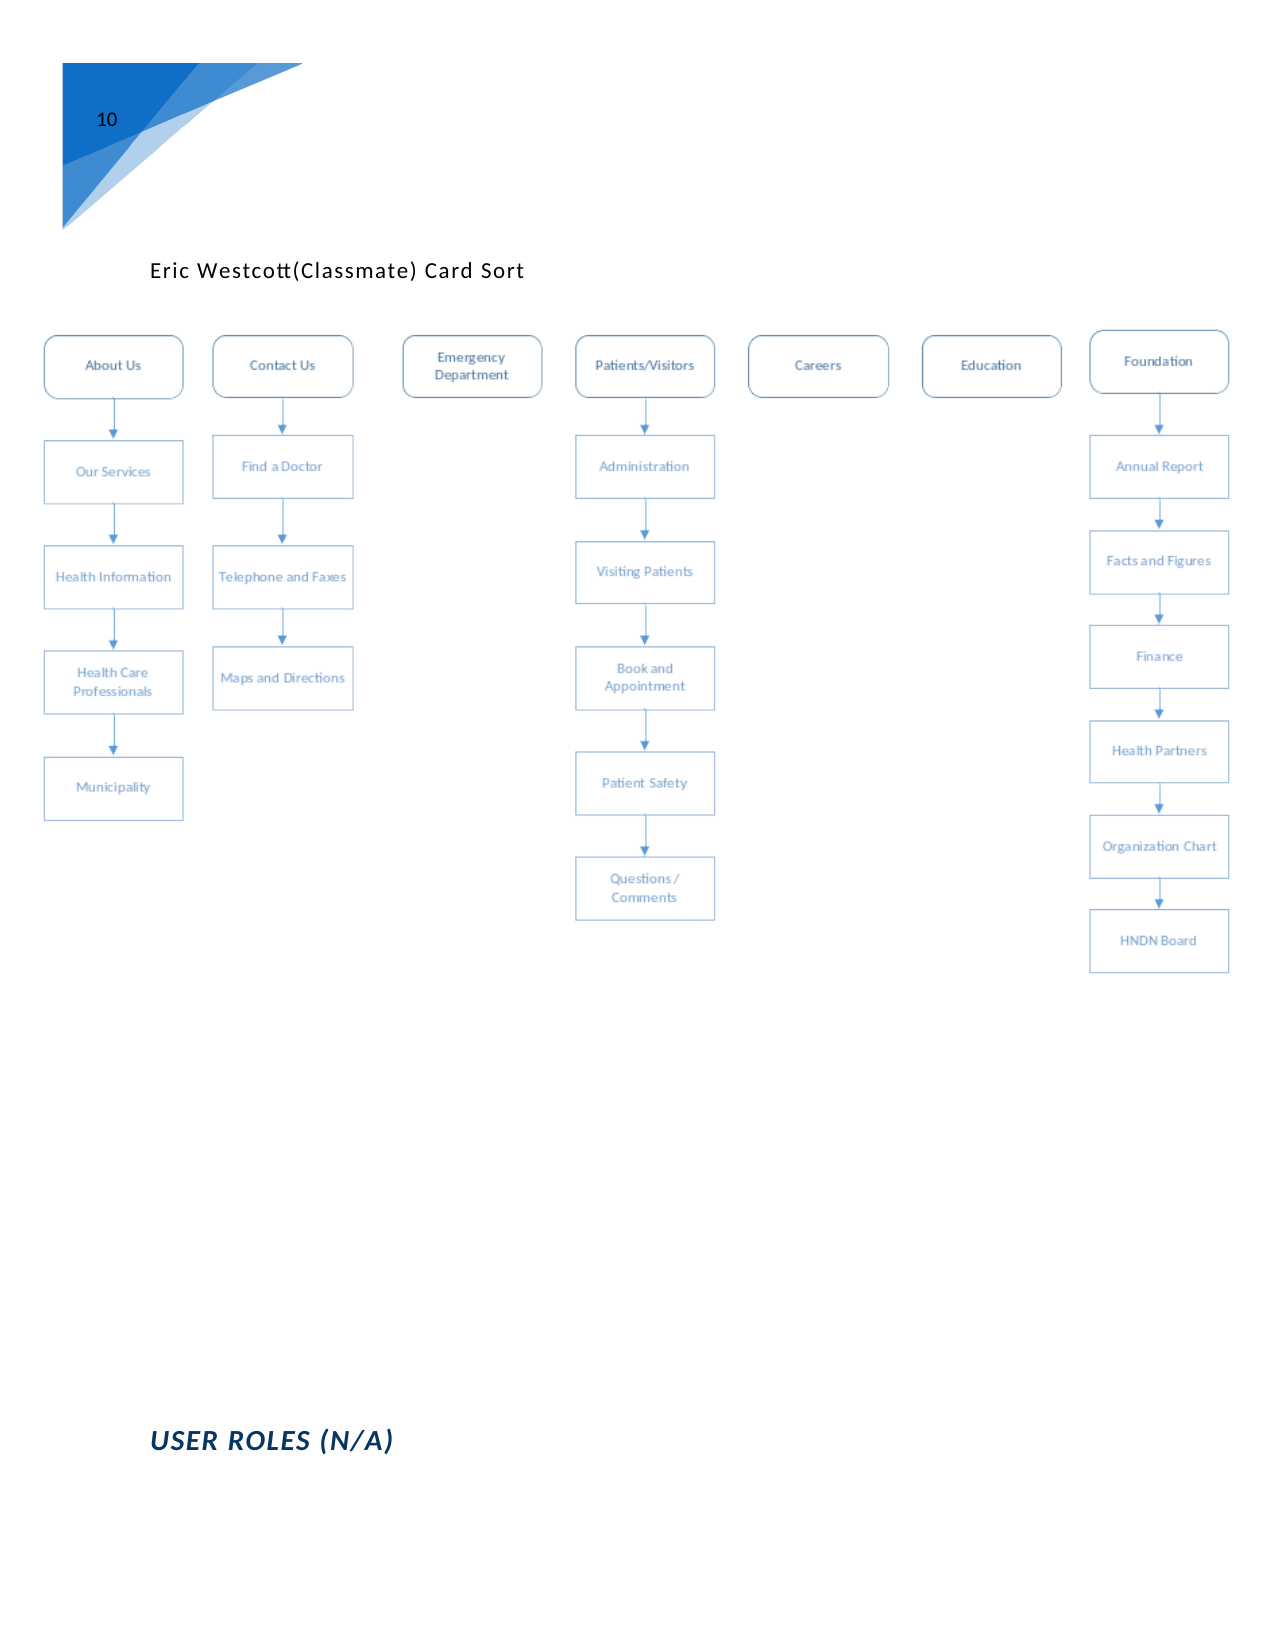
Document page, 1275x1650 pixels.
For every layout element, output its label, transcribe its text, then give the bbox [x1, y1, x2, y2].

picture [62, 62, 305, 231]
subtitle Eric Westcott(Classmate) Card Sort [150, 256, 1125, 284]
subtitle User roles (n/a) [150, 1422, 1125, 1457]
